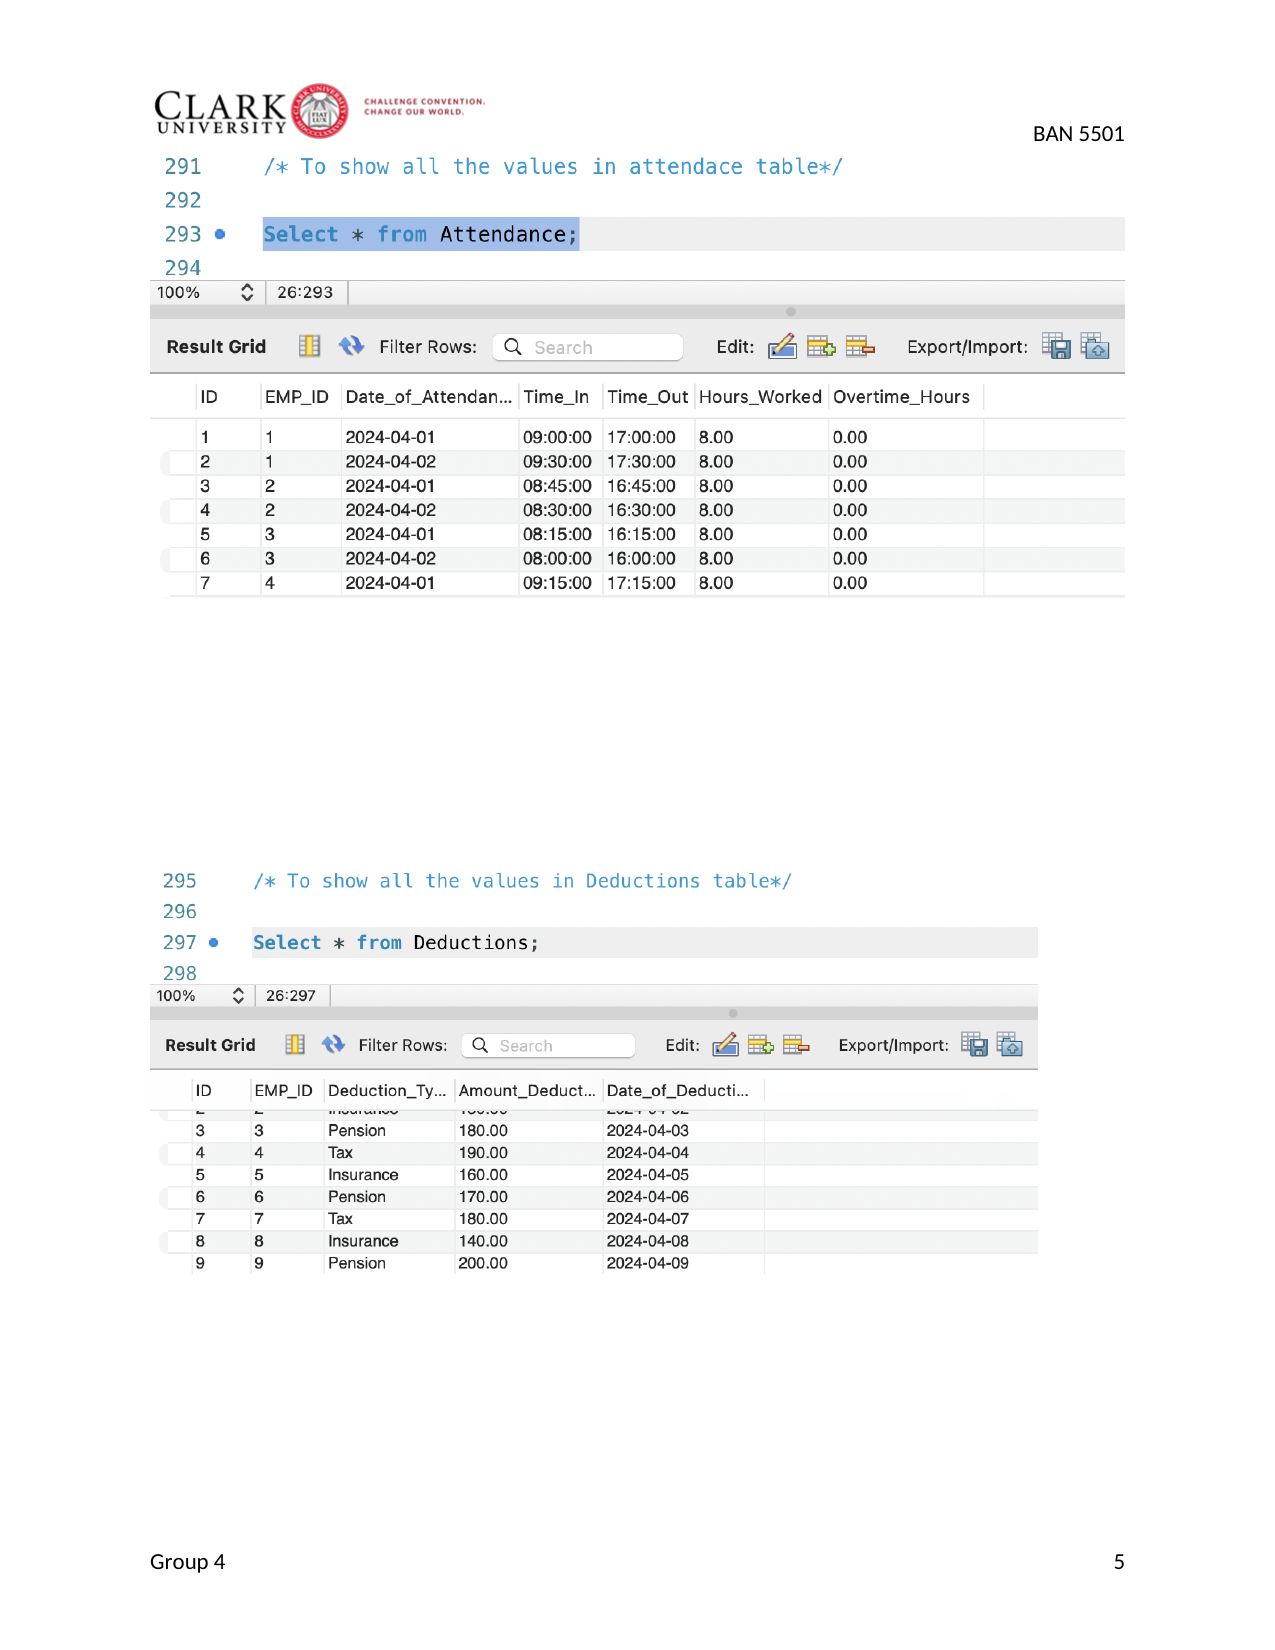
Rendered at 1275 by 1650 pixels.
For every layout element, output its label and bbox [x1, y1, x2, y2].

picture [150, 150, 1125, 598]
picture [150, 865, 1038, 1274]
picture [150, 75, 493, 141]
